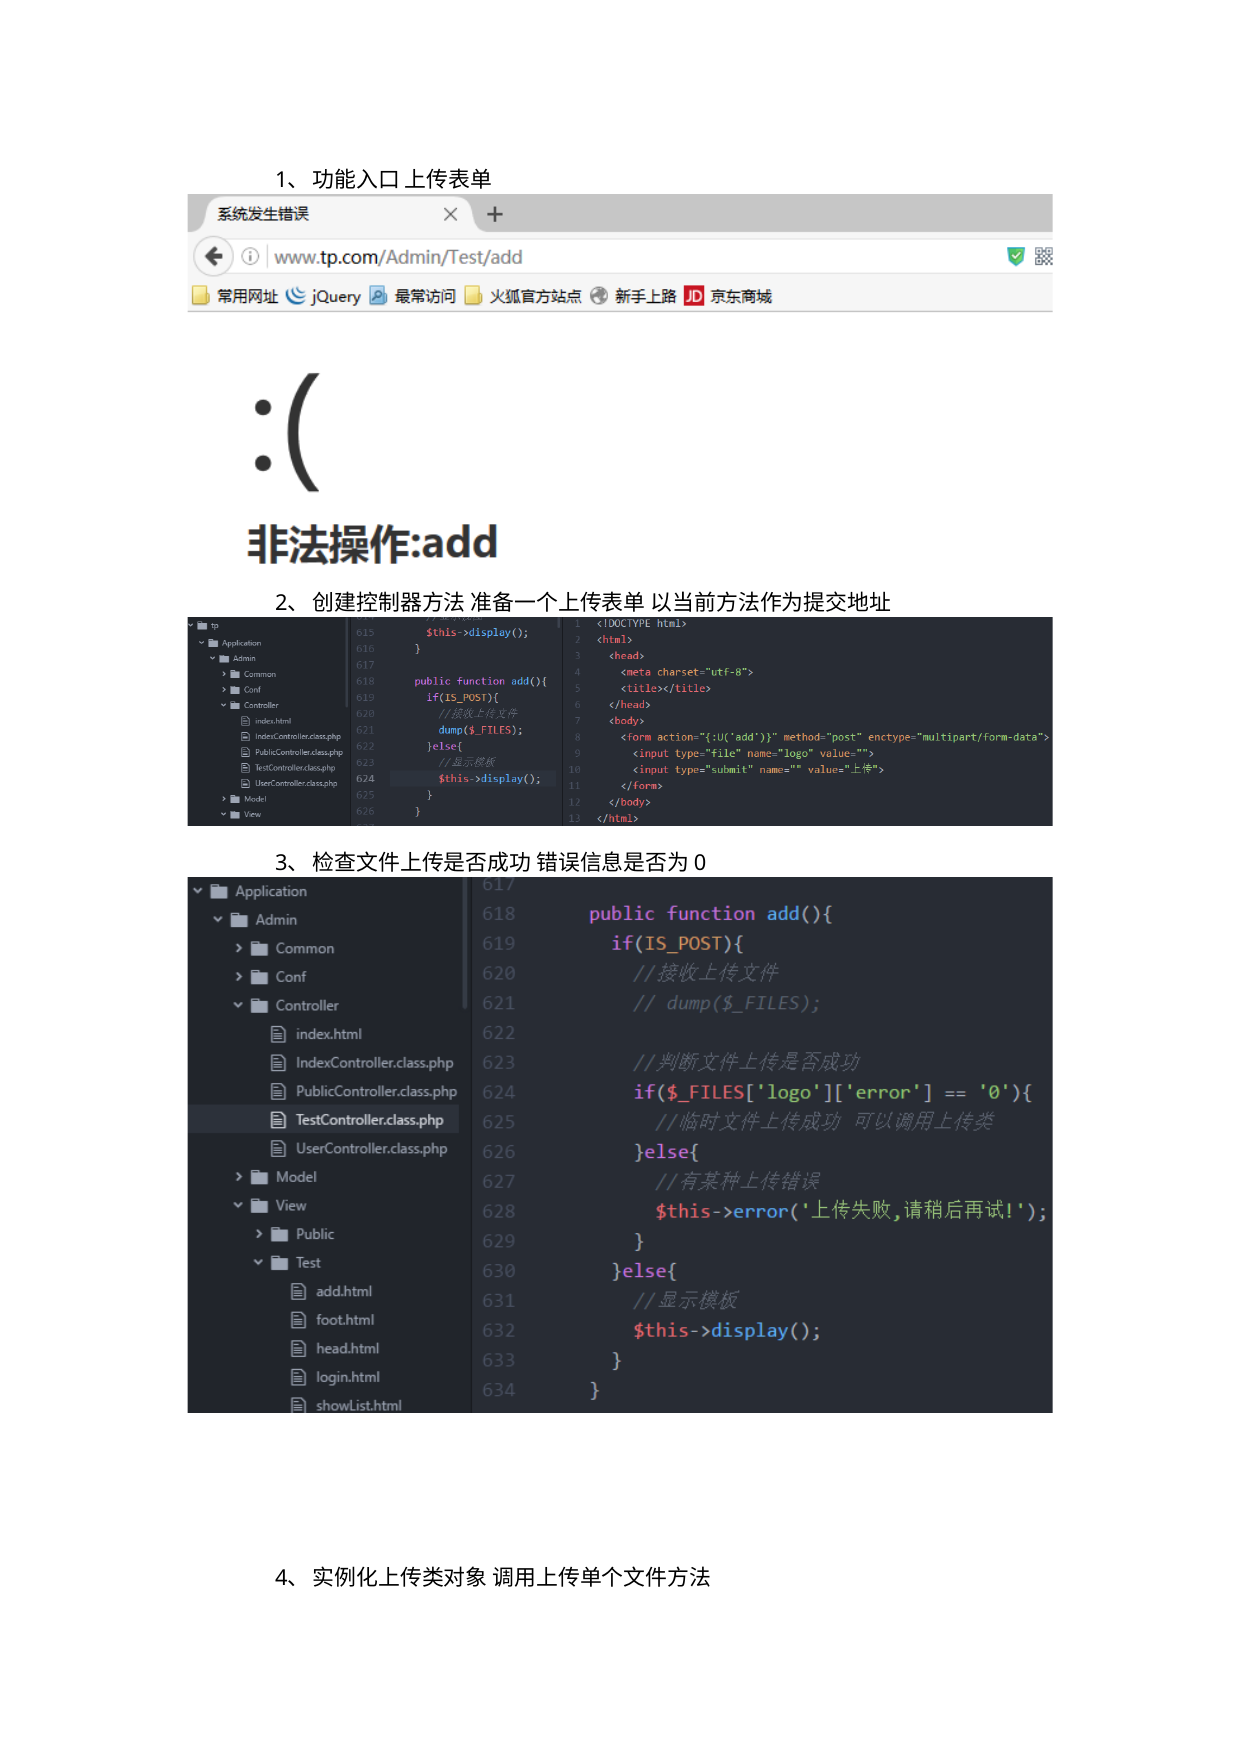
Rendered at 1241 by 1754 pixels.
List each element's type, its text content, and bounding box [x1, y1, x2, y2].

list 检查文件上传是否成功 错误信息是否为0 [275, 844, 1053, 877]
list 功能入口 上传表单 [275, 162, 1053, 194]
picture [187, 194, 1053, 574]
list 创建控制器方法 准备一个上传表单 以当前方法作为提交地址 [275, 584, 1053, 617]
list 实例化上传类对象 调用上传单个文件方法 [275, 1559, 1053, 1592]
picture [187, 877, 1053, 1413]
picture [187, 617, 1053, 826]
